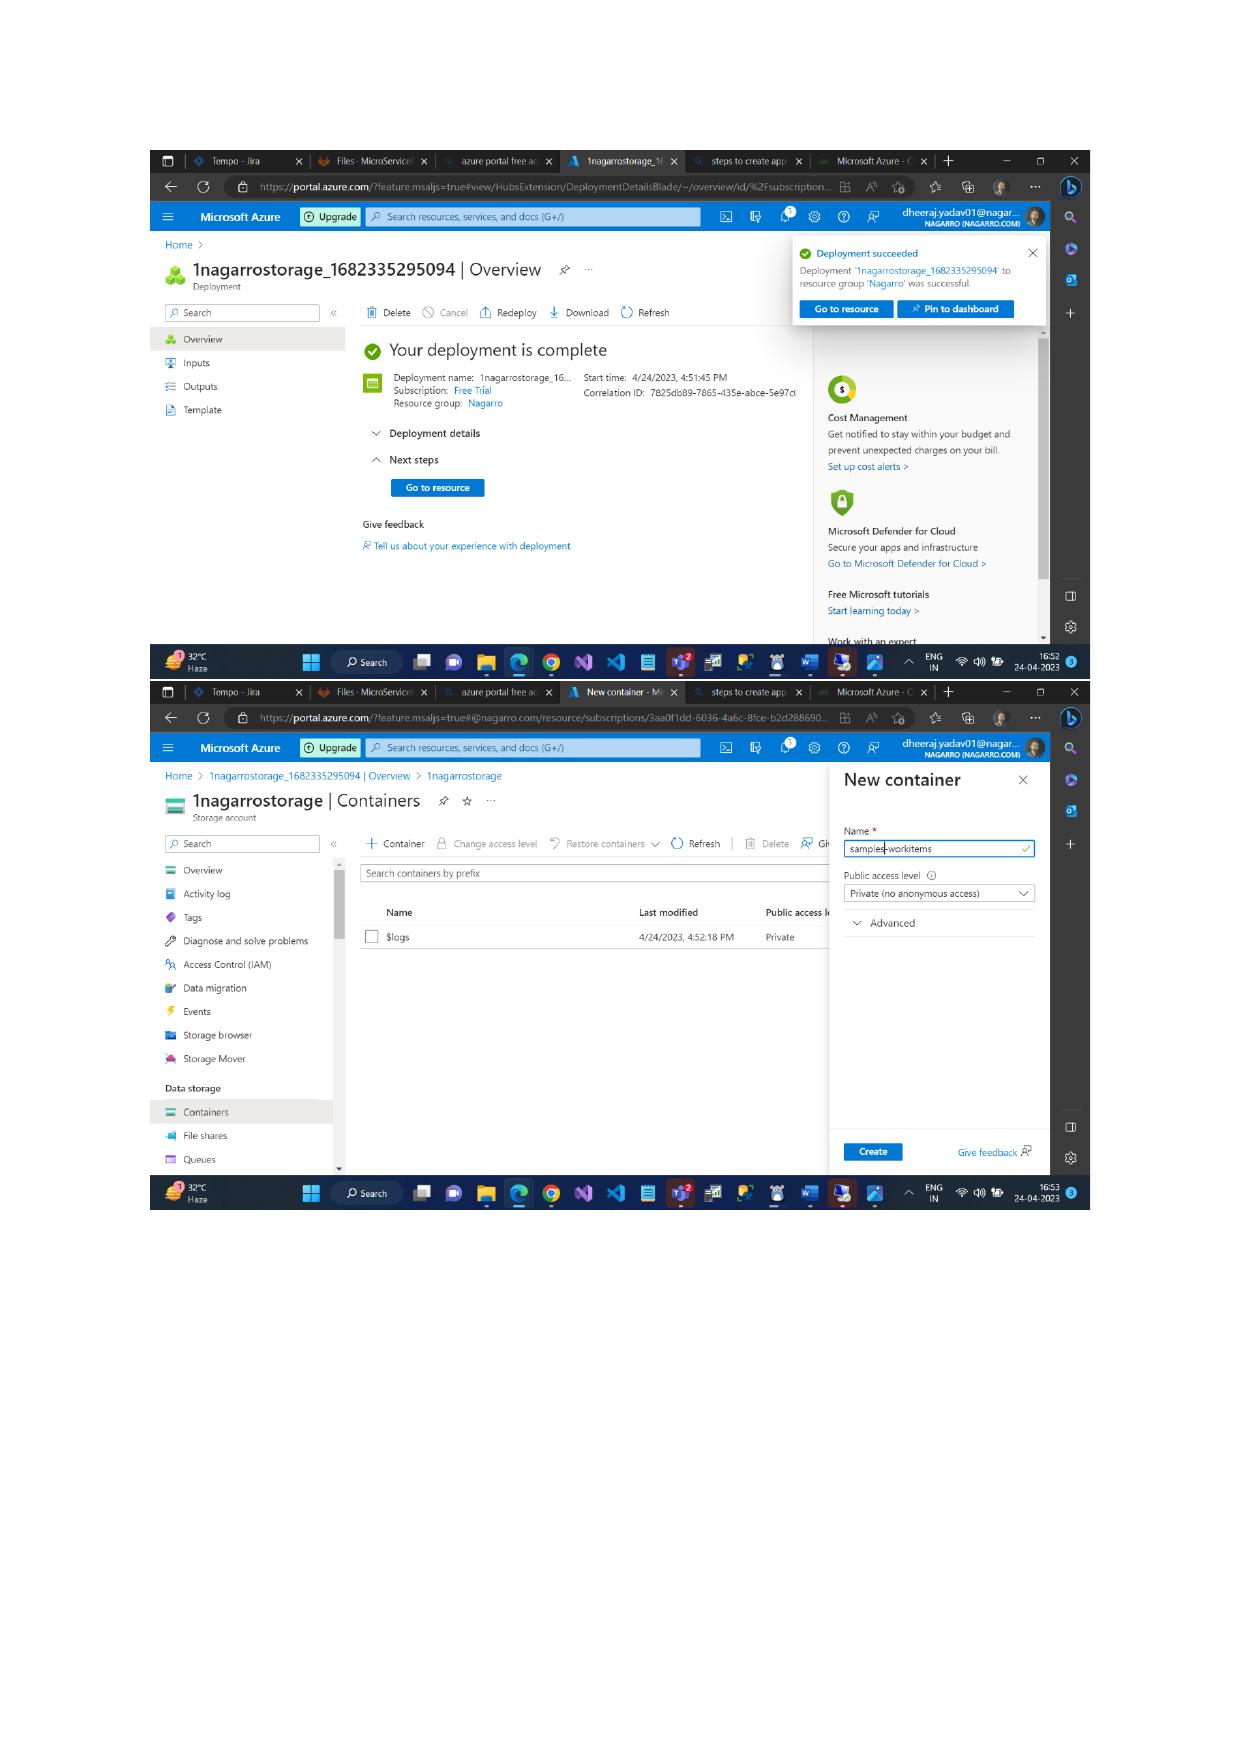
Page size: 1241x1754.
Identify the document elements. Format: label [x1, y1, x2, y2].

picture [150, 681, 1091, 1210]
picture [150, 150, 1091, 679]
